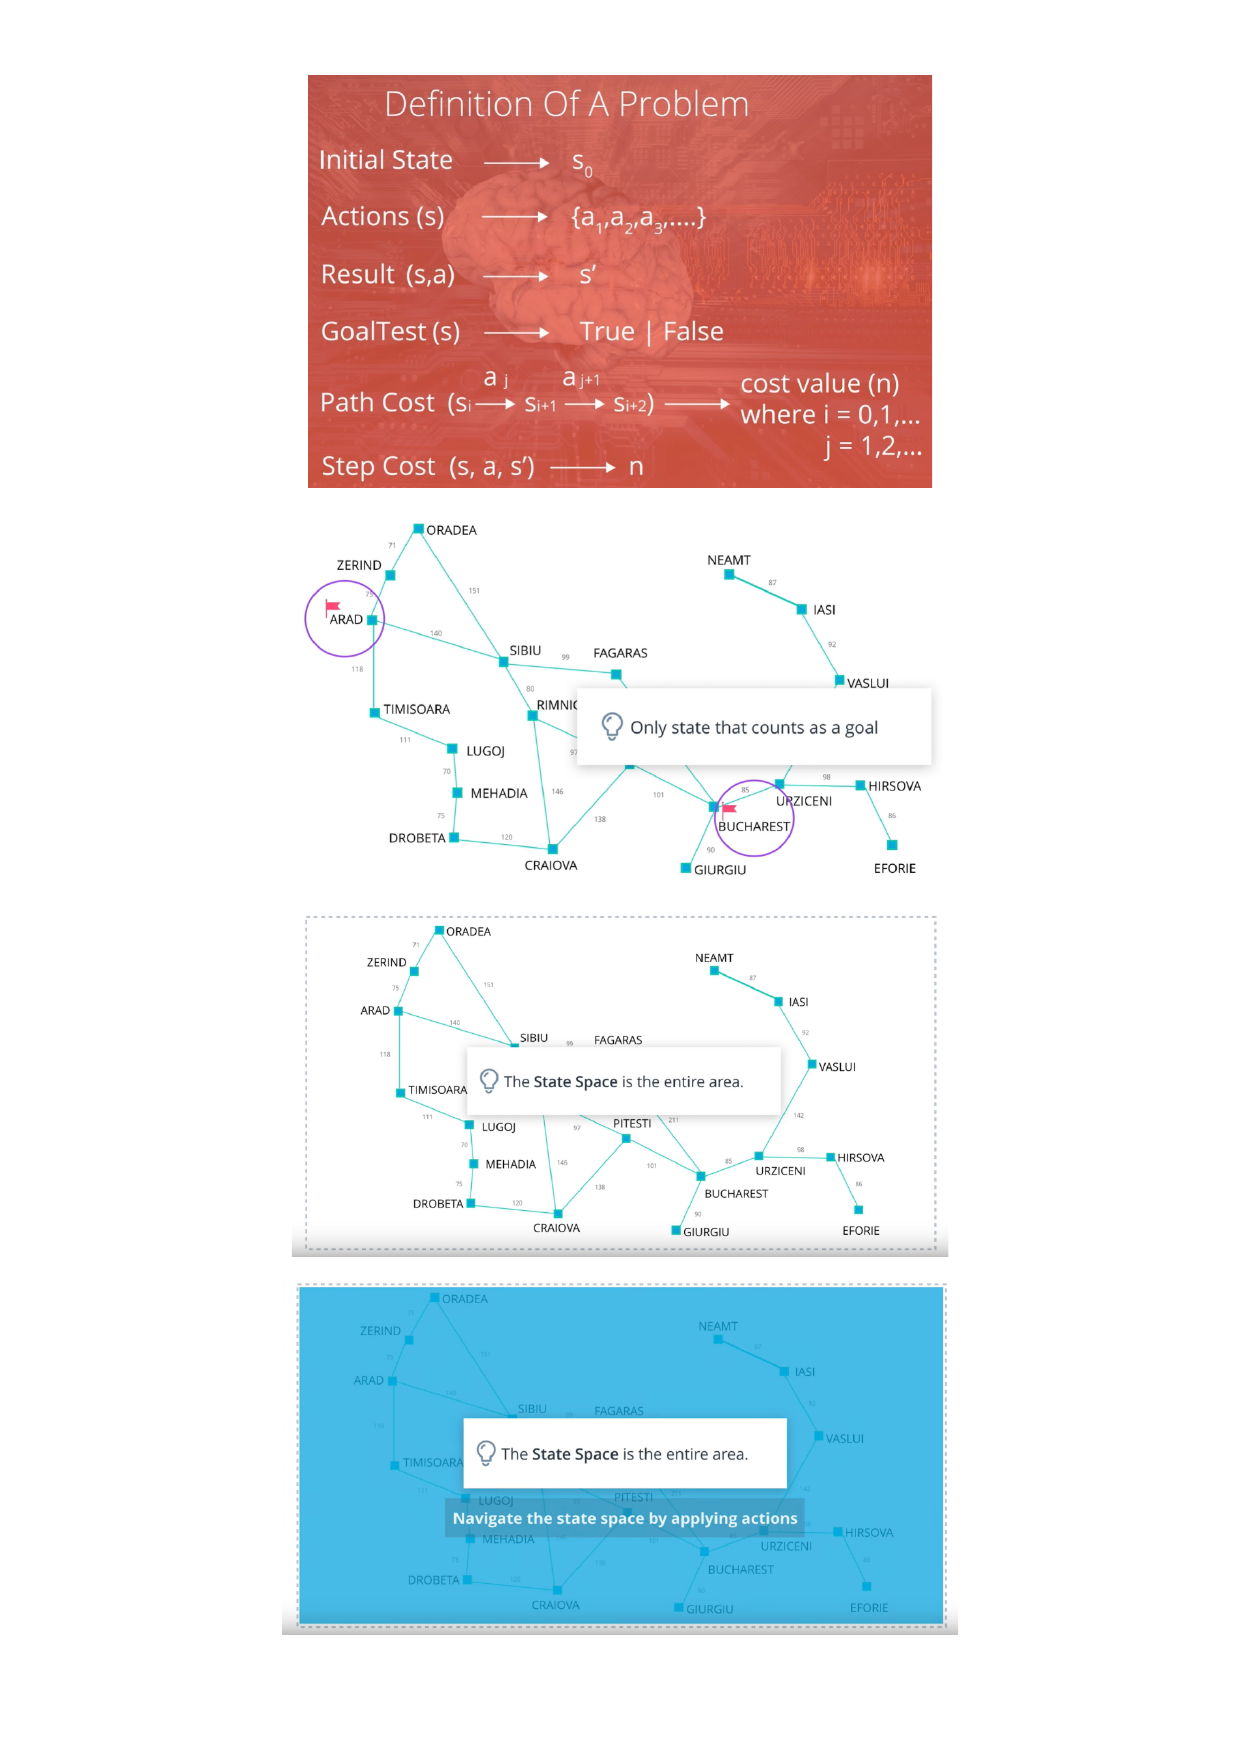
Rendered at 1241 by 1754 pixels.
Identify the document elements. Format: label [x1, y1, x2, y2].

picture [308, 75, 933, 488]
picture [298, 506, 942, 889]
picture [282, 1275, 959, 1635]
picture [291, 907, 949, 1257]
